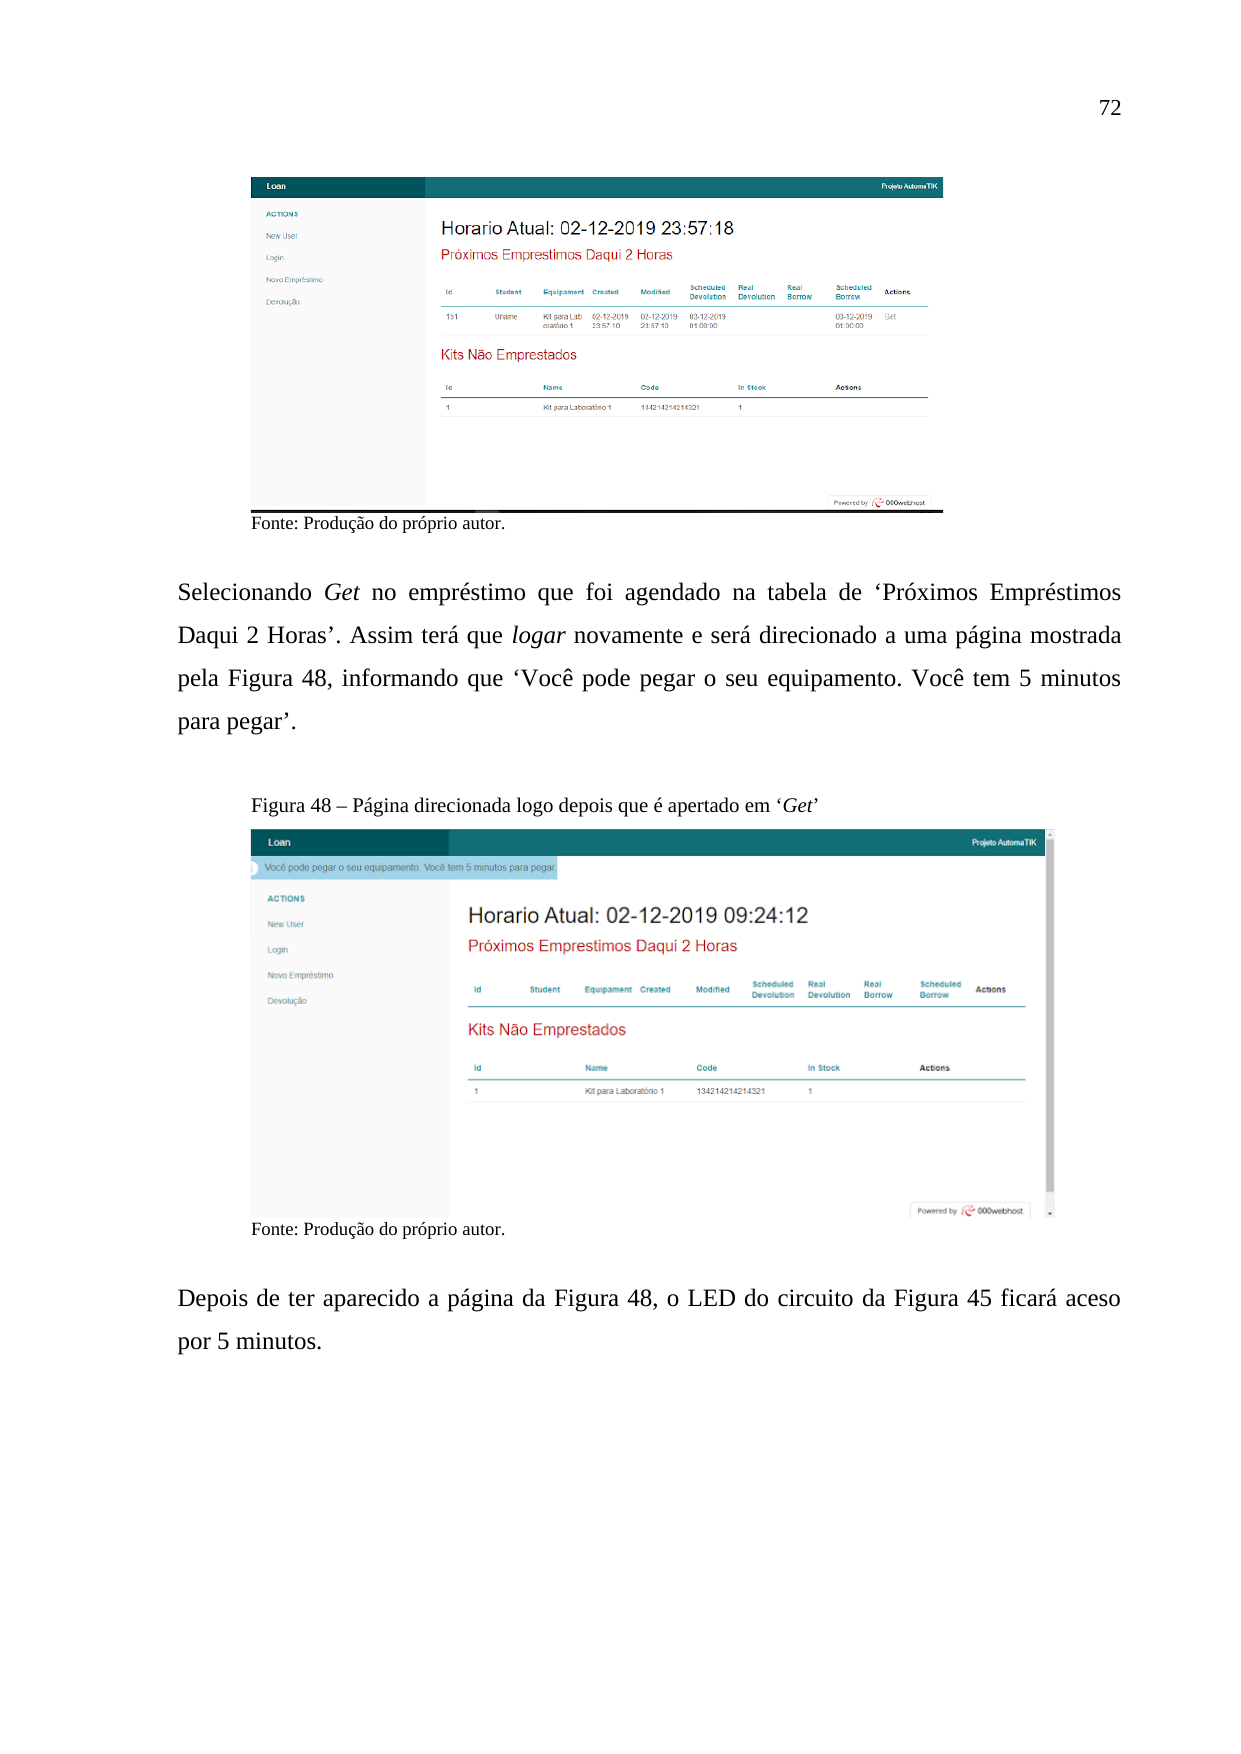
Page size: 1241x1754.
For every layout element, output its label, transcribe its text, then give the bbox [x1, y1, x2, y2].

text Selecionando Get no empréstimo que foi agendado na tabela de ‘Próximos Empréstimos Daqui 2 Horas’. Assim terá que logar novamente e será direcionado a uma página mostrada pela Figura 48, informando que ‘Você pode pegar o seu equipamento. Você tem 5 minutos para pegar’. [177, 577, 1122, 735]
picture [250, 829, 1055, 1218]
text Figura 48 – Página direcionada logo depois que é apertado em ‘Get’ [251, 792, 1122, 817]
text Fonte: Produção do próprio autor. [251, 1218, 1122, 1239]
picture [250, 177, 944, 513]
text Fonte: Produção do próprio autor. [251, 512, 1122, 534]
text Depois de ter aparecido a página da Figura 48, o LED do circuito da Figura 45 ficará aceso por 5 minutos. [177, 1283, 1122, 1354]
